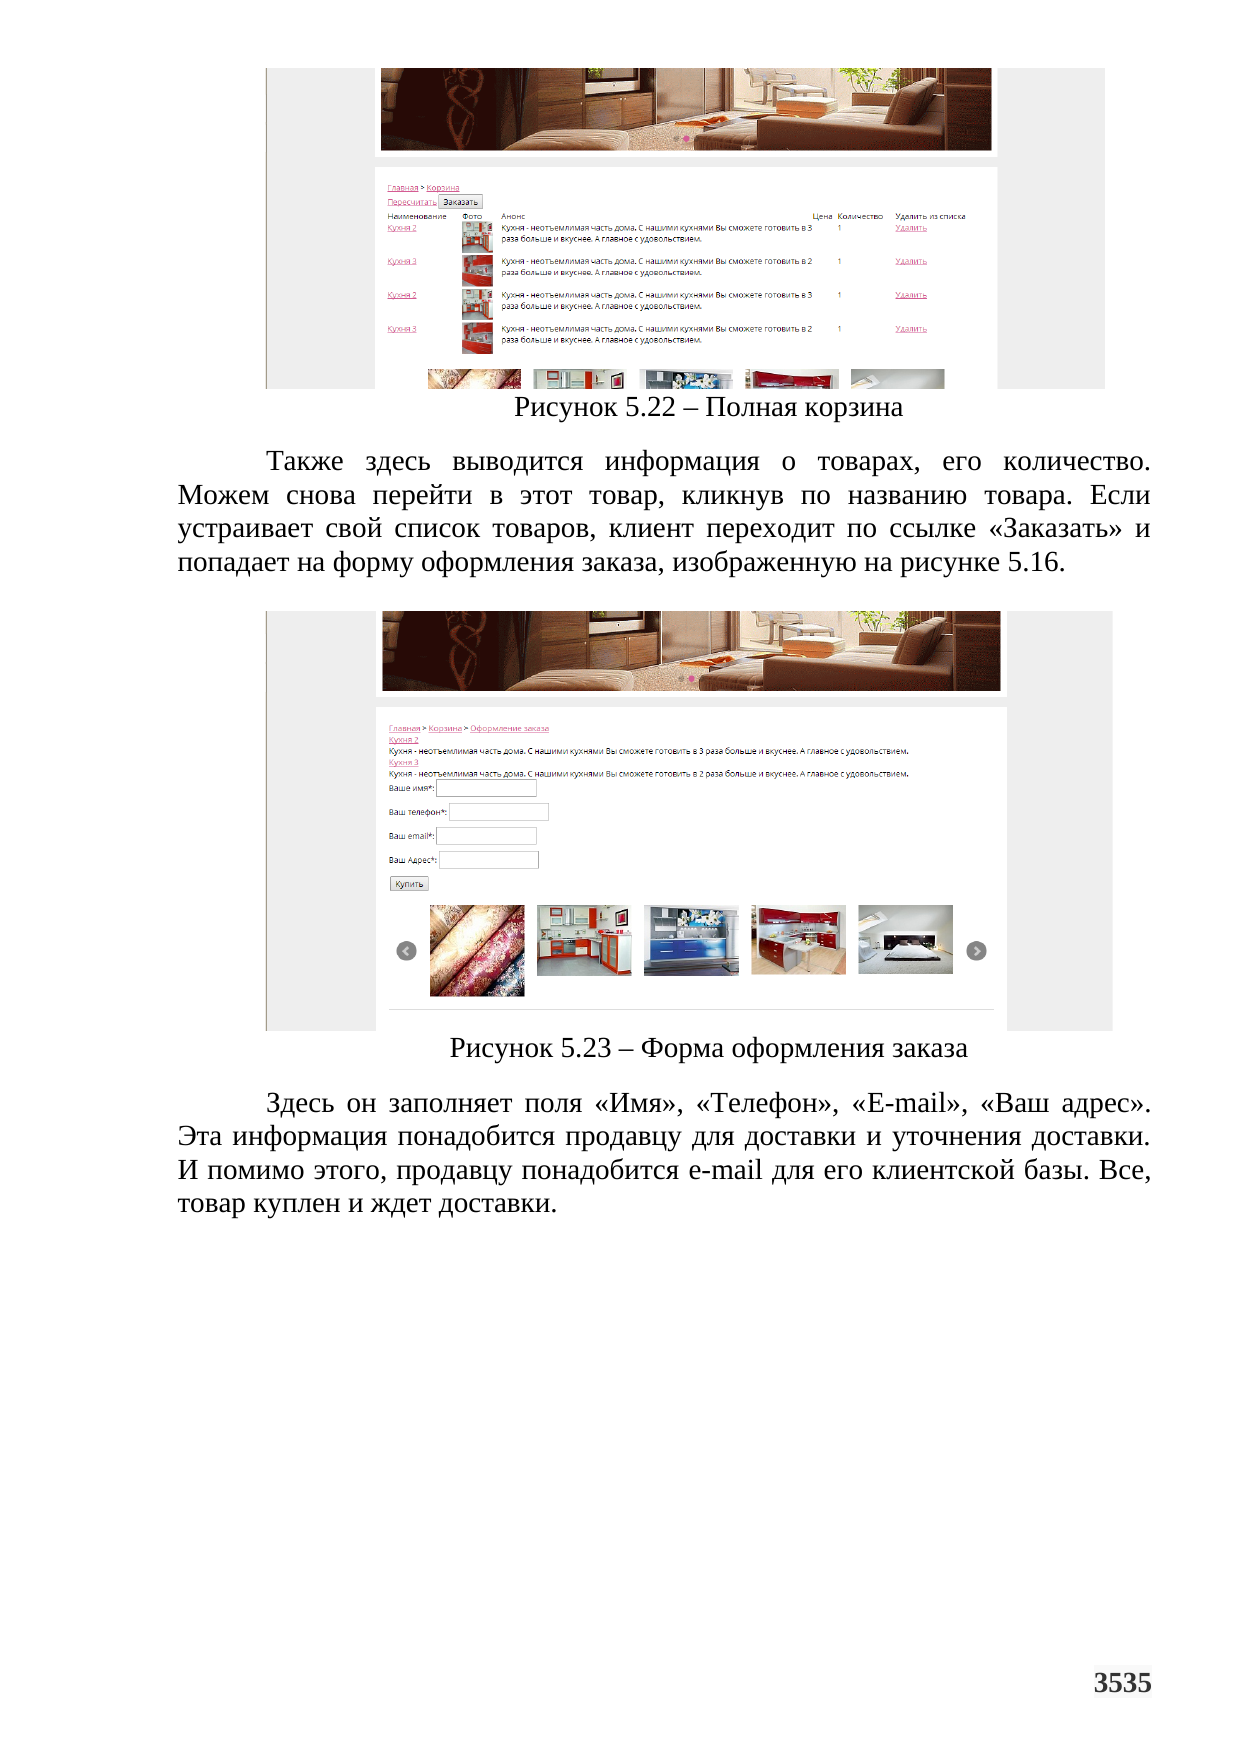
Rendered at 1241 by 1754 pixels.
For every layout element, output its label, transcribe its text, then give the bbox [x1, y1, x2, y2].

picture [265, 68, 1105, 389]
text Здесь он заполняет поля «Имя», «Телефон», «E-mail», «Ваш адрес». Эта информация понадобится продавцу для доставки и уточнения доставки. И помимо этого, продавцу понадобится e-mail для его клиентской базы. Все, товар куплен и ждет доставки. [177, 1085, 1152, 1219]
text Также здесь выводится информация о товарах, его количество. Можем снова перейти в этот товар, кликнув по названию товара. Если устраивает свой список товаров, клиент переходит по ссылке «Заказать» и попадает на форму оформления заказа, изображенную на рисунке 5.16. [177, 443, 1152, 578]
picture [265, 611, 1113, 1031]
